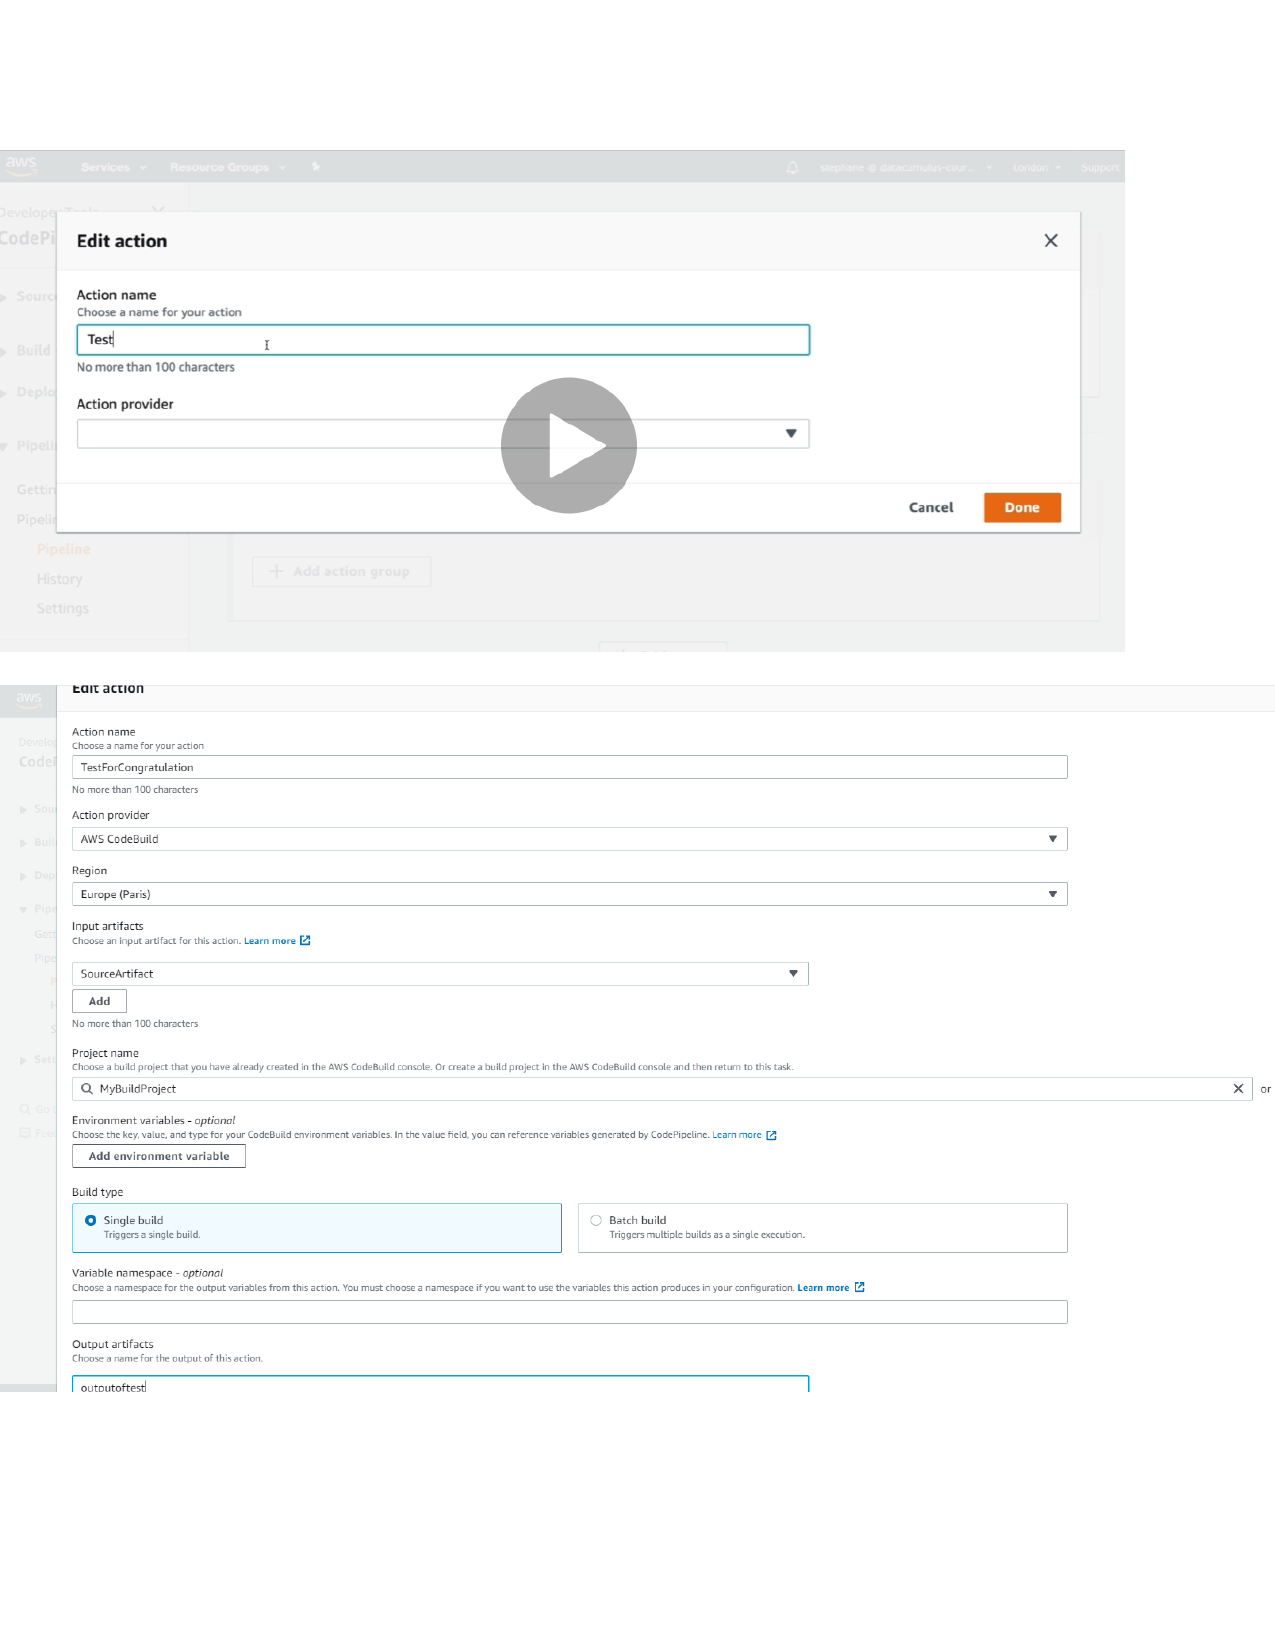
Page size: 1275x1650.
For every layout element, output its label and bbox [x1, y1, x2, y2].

picture [0, 150, 1125, 652]
picture [0, 682, 1275, 1392]
picture [74, 1377, 807, 1392]
